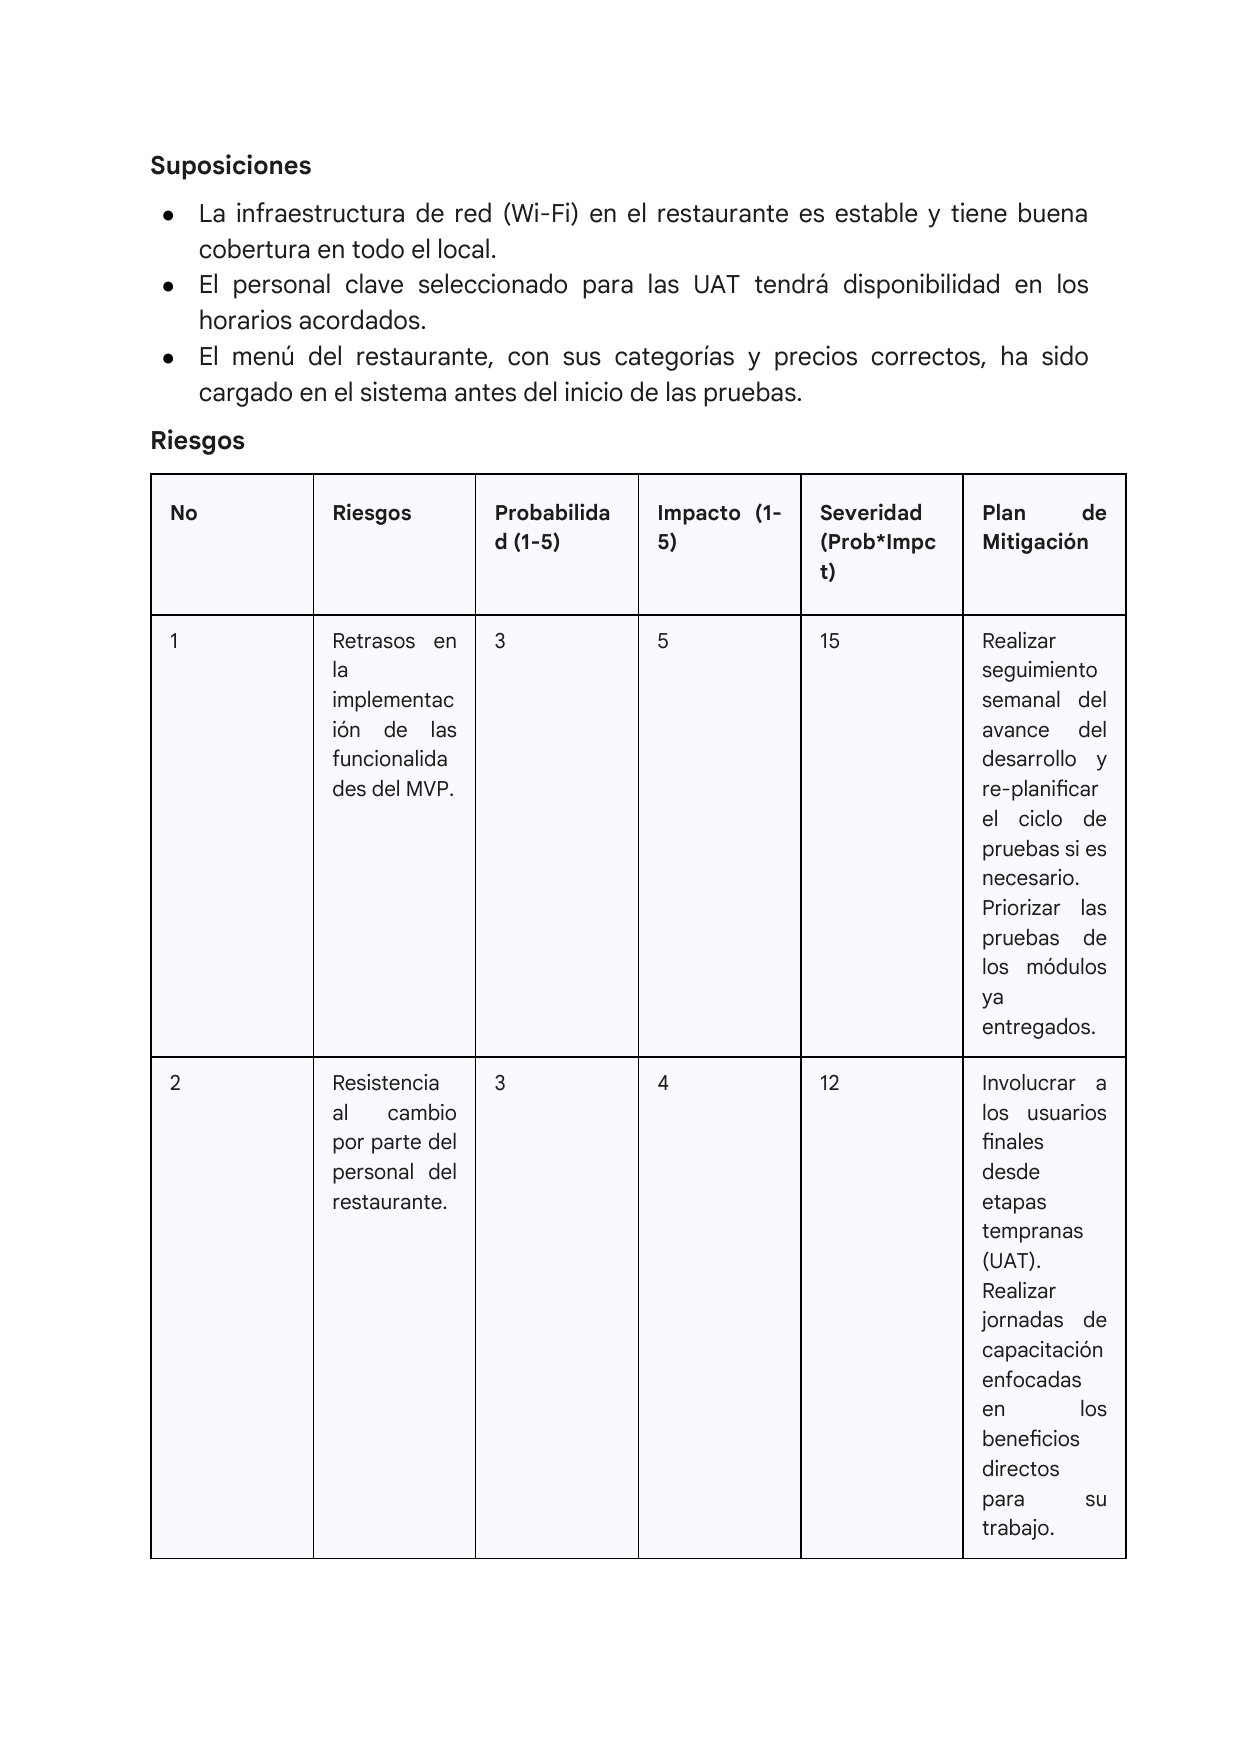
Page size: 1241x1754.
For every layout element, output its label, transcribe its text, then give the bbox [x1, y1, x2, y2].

table_cell 2 [152, 1058, 313, 1558]
table_cell 12 [802, 1058, 962, 1558]
subtitle Suposiciones [150, 150, 1090, 181]
table_cell Retrasos en la implementación de las funcionalidades del MVP. [314, 616, 475, 1056]
list La infraestructura de red (Wi-Fi) en el restaurante es estable y tiene buena cobertura en todo el local. [161, 198, 1090, 265]
table_cell 1 [152, 616, 313, 1056]
table_cell 4 [639, 1058, 800, 1558]
table_cell Resistencia al cambio por parte del personal del restaurante. [314, 1058, 475, 1558]
list El personal clave seleccionado para las UAT tendrá disponibilidad en los horarios acordados. [161, 270, 1090, 337]
table_header Riesgos [314, 475, 475, 614]
subtitle Riesgos [150, 425, 1090, 456]
table_cell Realizar seguimiento semanal del avance del desarrollo y re-planificar el ciclo de pruebas si es necesario. Priorizar las pruebas de los módulos ya entregados. [964, 616, 1125, 1056]
table_header Probabilidad (1-5) [476, 475, 638, 614]
table_header No [152, 475, 313, 614]
table_cell 3 [476, 1058, 638, 1558]
table_header Severidad (Prob*Impct) [802, 475, 962, 614]
table_cell Involucrar a los usuarios finales desde etapas tempranas (UAT). Realizar jornadas de capacitación enfocadas en los beneficios directos para su trabajo. [964, 1058, 1125, 1558]
table_header Impacto (1-5) [639, 475, 800, 614]
table_cell 5 [639, 616, 800, 1056]
table_cell 3 [476, 616, 638, 1056]
list El menú del restaurante, con sus categorías y precios correctos, ha sido cargado en el sistema antes del inicio de las pruebas. [161, 341, 1090, 408]
table_cell 15 [802, 616, 962, 1056]
table_header Plan de Mitigación [964, 475, 1125, 614]
